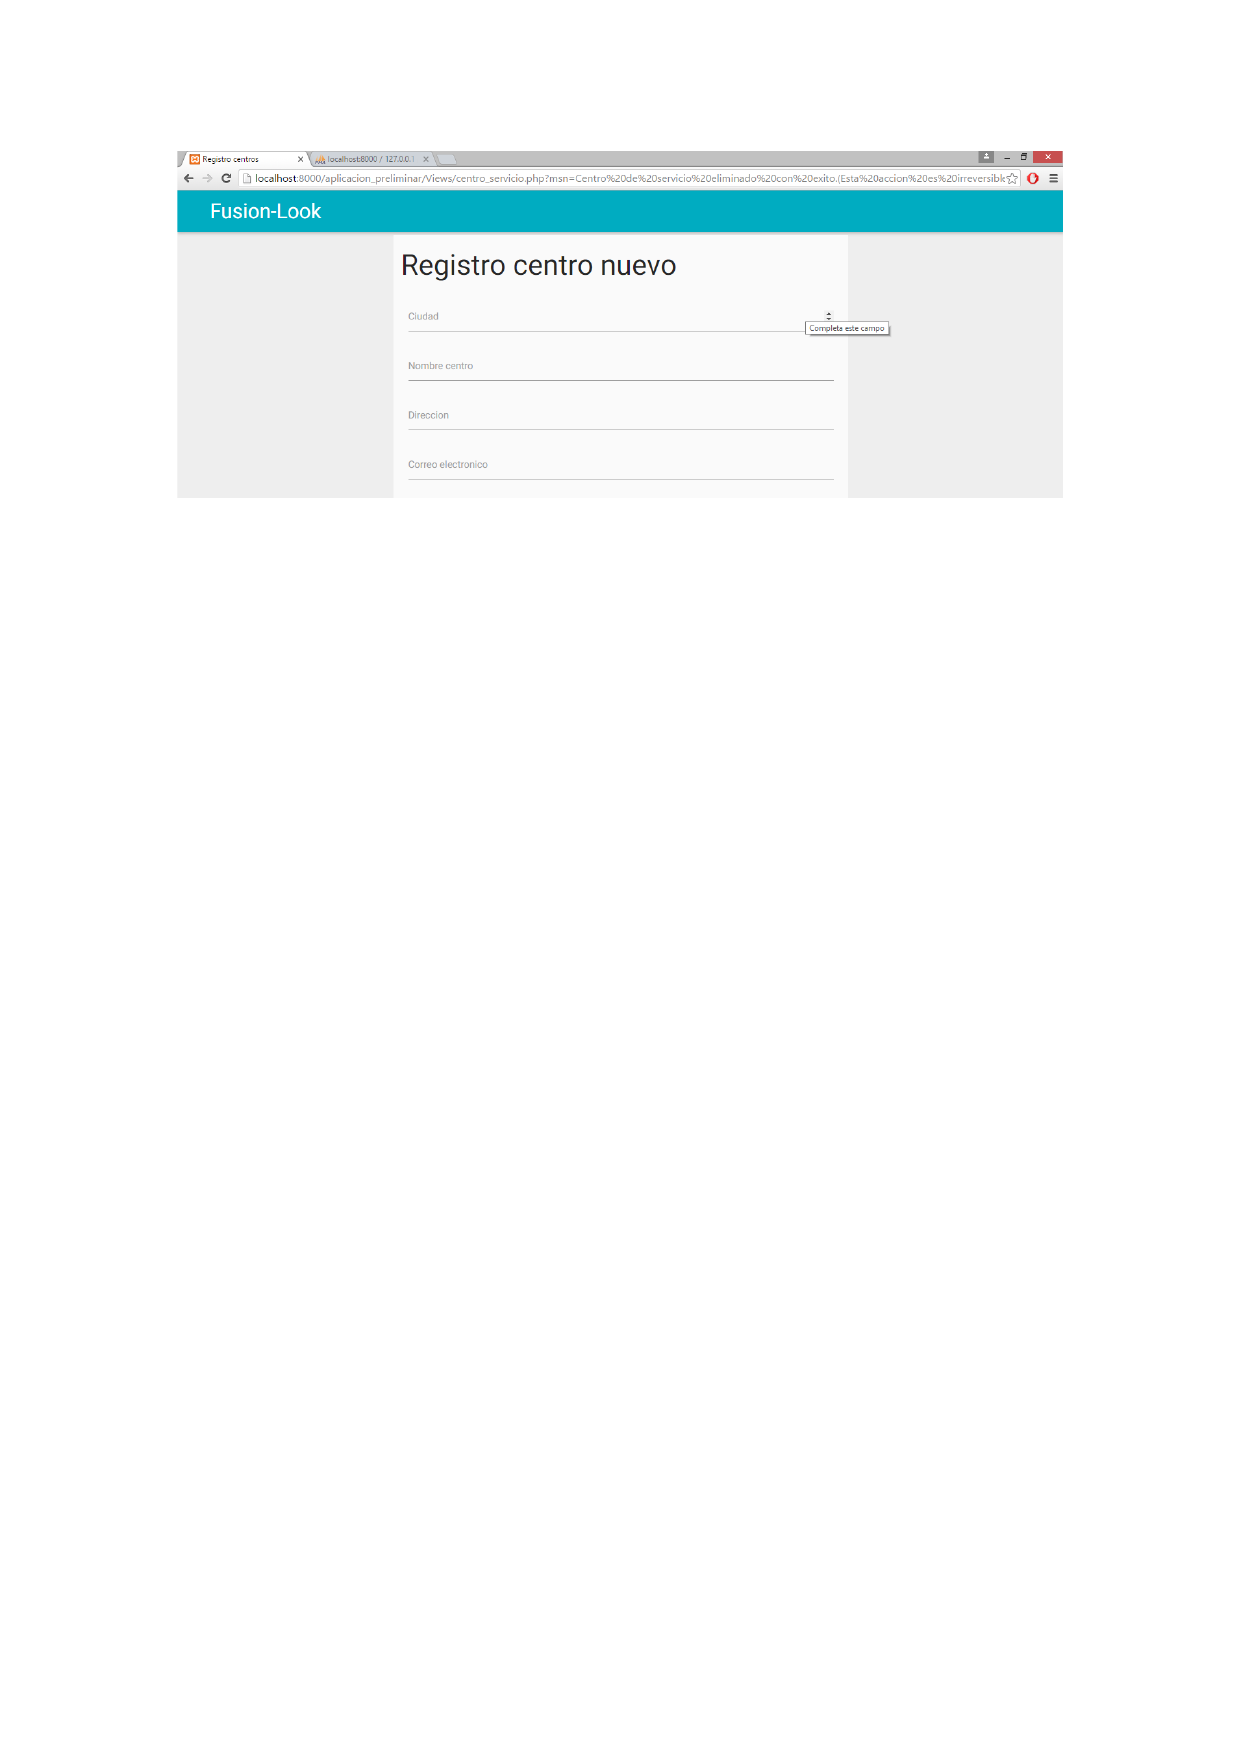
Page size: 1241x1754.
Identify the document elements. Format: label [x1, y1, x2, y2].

picture [177, 147, 1063, 498]
